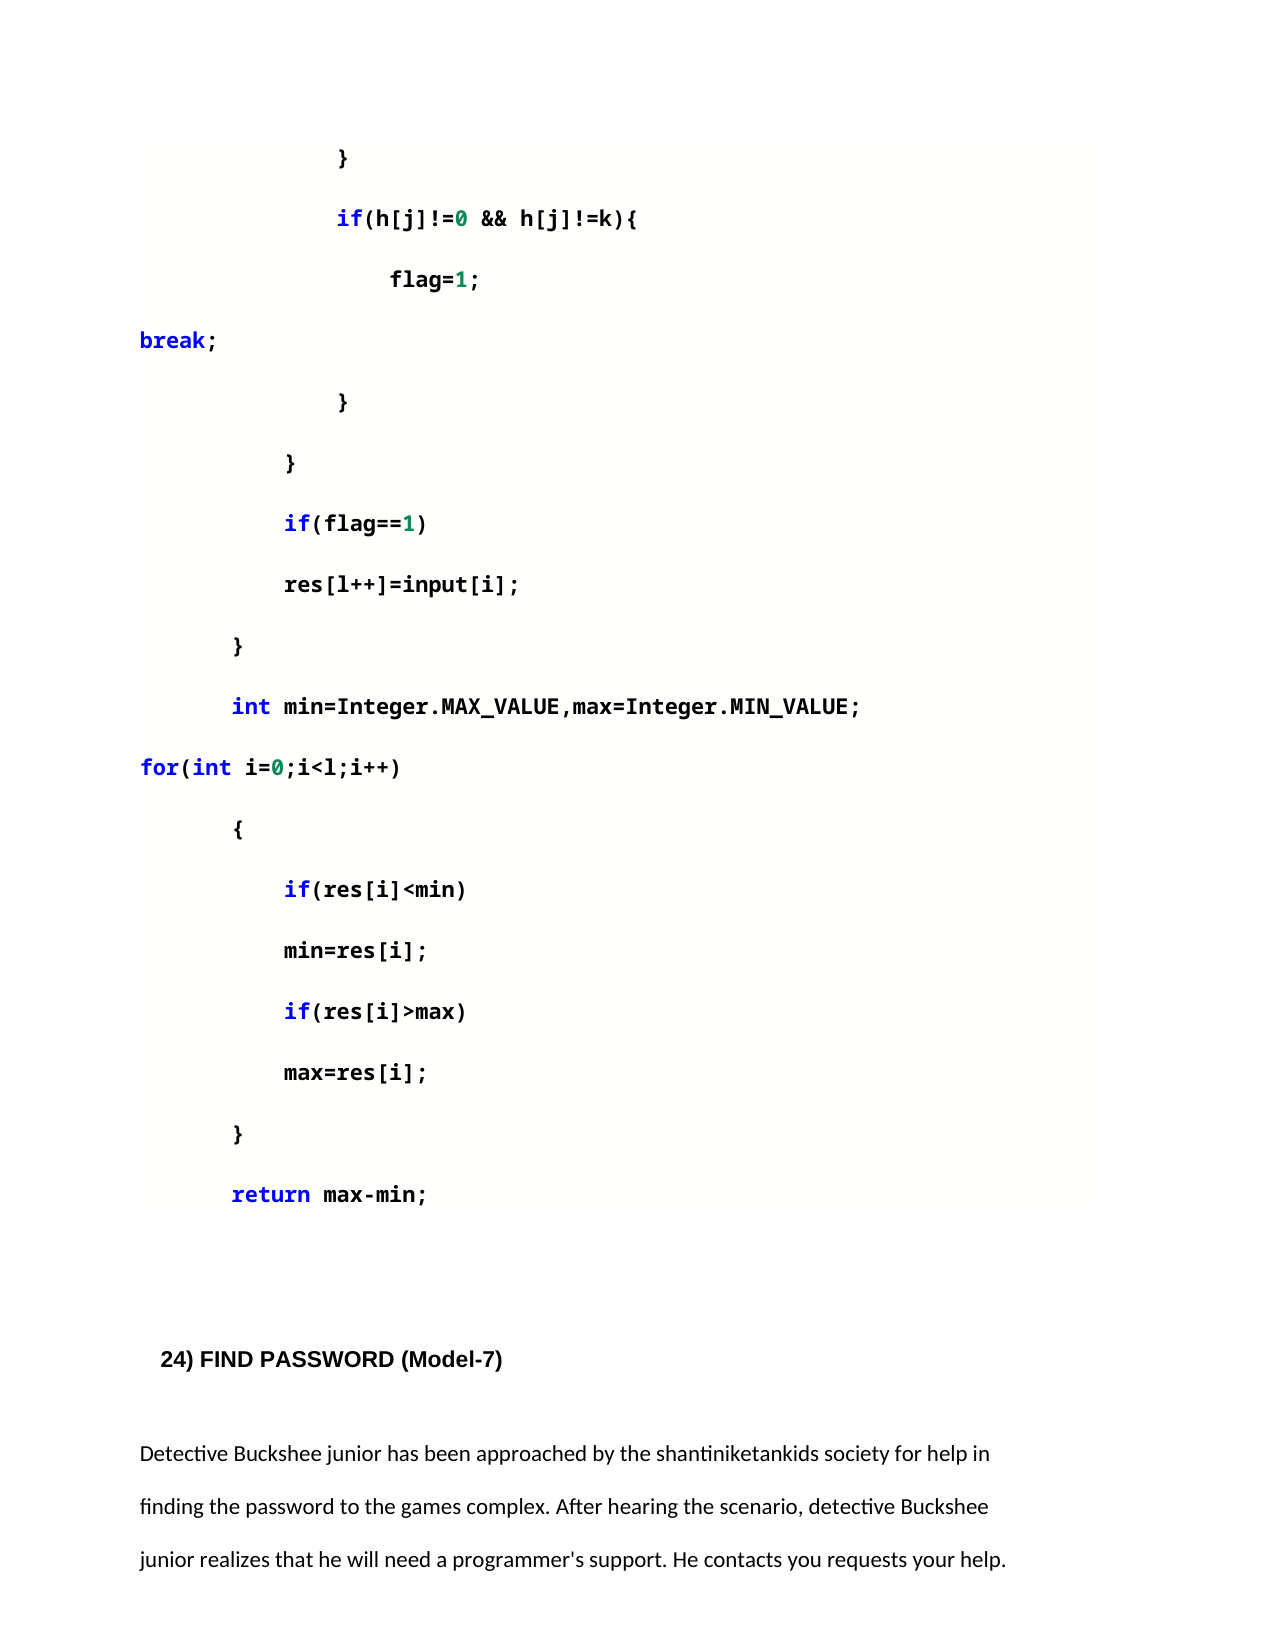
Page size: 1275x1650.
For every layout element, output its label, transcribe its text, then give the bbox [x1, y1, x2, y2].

text min=res[i]; [139, 935, 1096, 965]
text if(h[j]!=0 && h[j]!=k){ [139, 203, 1096, 232]
text if(flag==1) [139, 508, 1096, 538]
text for(int i=0;i<l;i++) [139, 752, 1096, 782]
text } [139, 386, 1096, 416]
text Detective Buckshee junior has been approached by the shantiniketankids society for help in [139, 1439, 1096, 1467]
text int min=Integer.MAX_VALUE,max=Integer.MIN_VALUE; [139, 691, 1096, 721]
text } [139, 142, 1096, 171]
text { [139, 813, 1096, 843]
text if(res[i]<min) [139, 874, 1096, 904]
text break; [139, 325, 1096, 354]
text res[l++]=input[i]; [139, 569, 1096, 599]
text } [139, 447, 1096, 477]
text if(res[i]>max) [139, 996, 1096, 1026]
text finding the password to the games complex. After hearing the scenario, detective Buckshee [139, 1492, 1096, 1520]
text return max-min; [139, 1179, 1096, 1209]
text flag=1; [139, 264, 1096, 293]
text max=res[i]; [139, 1057, 1096, 1087]
subtitle 24) FIND PASSWORD (Model-7) [150, 1346, 1096, 1373]
text } [139, 1118, 1096, 1148]
text junior realizes that he will need a programmer's support. He contacts you requests your help. [139, 1545, 1096, 1573]
text } [139, 630, 1096, 660]
